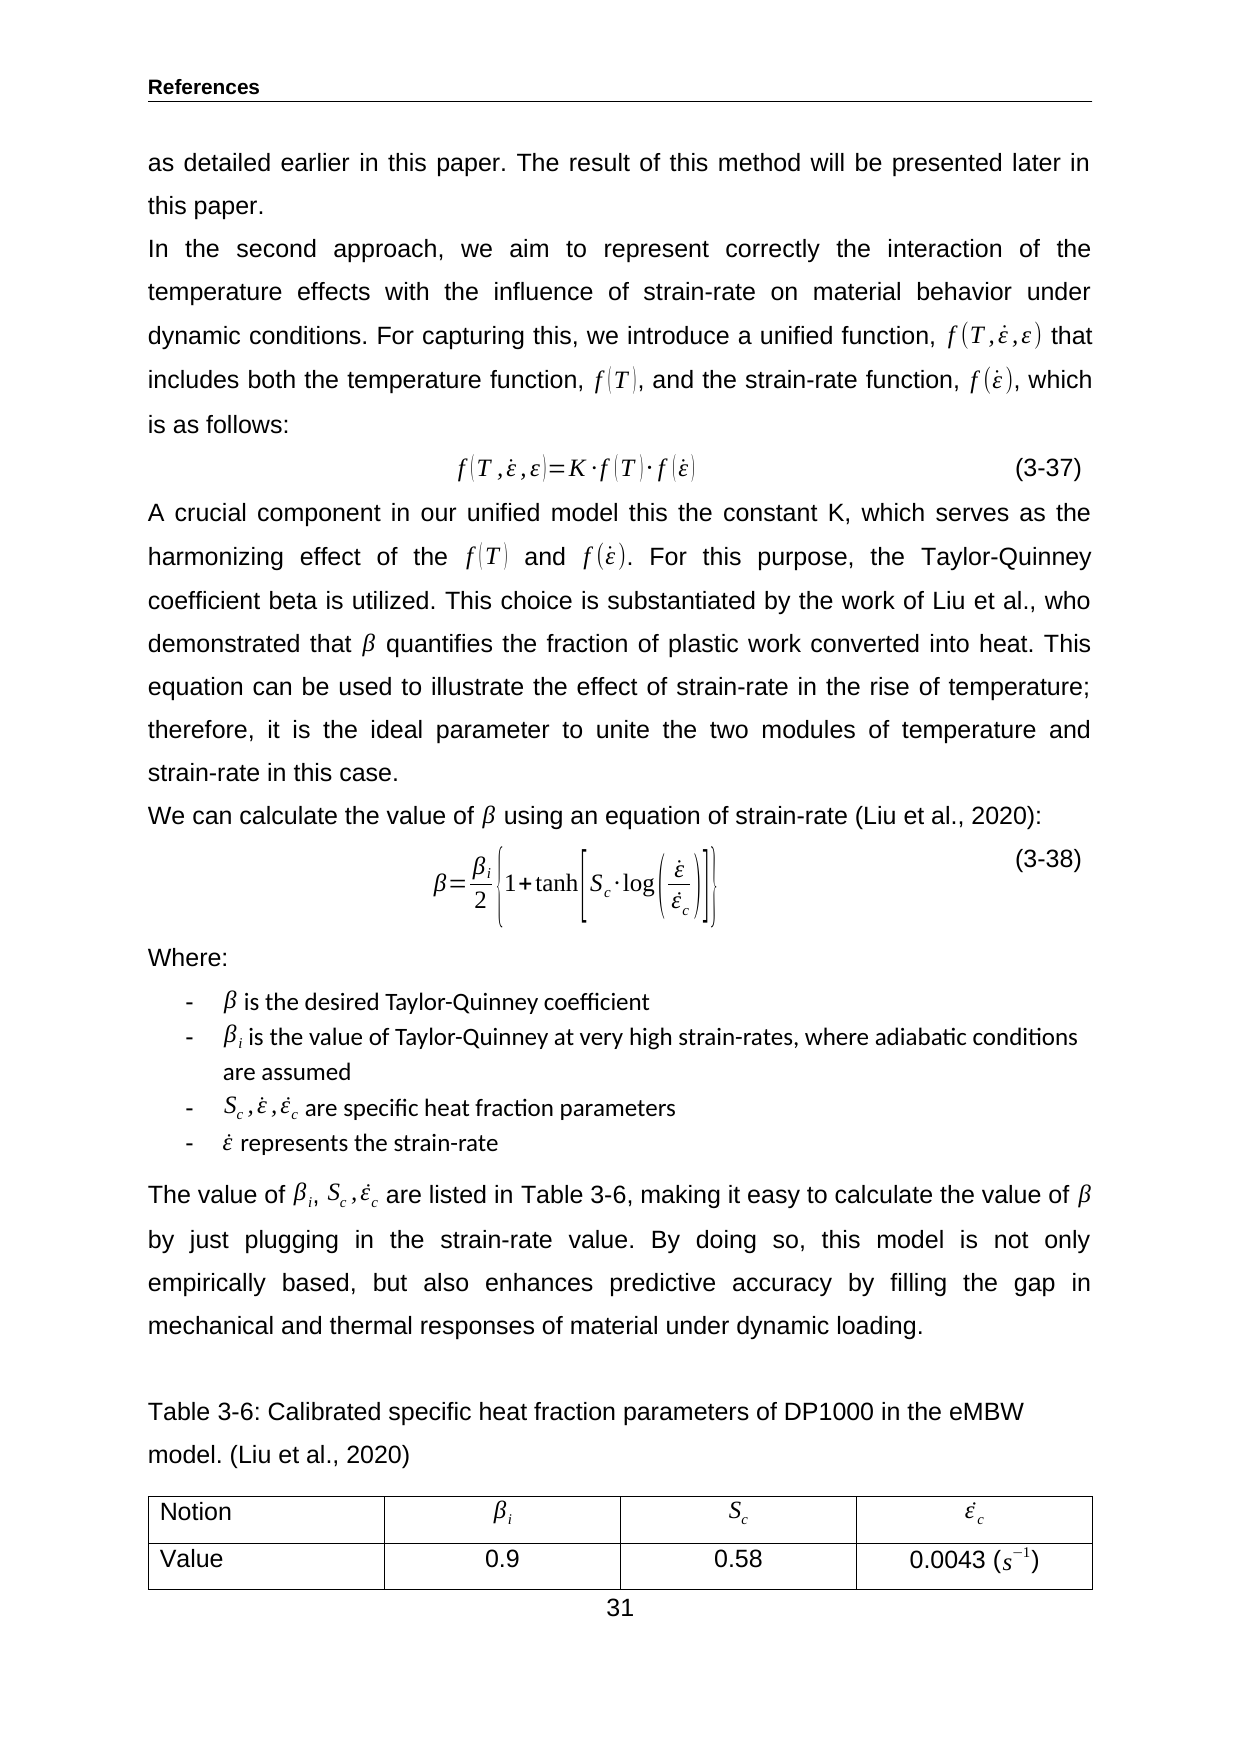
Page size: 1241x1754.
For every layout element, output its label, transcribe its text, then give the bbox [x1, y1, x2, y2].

table_cell 0.0043 () [857, 1544, 1092, 1589]
text Where: [148, 942, 1092, 971]
table_cell Value [149, 1544, 384, 1589]
list represents the strain-rate [185, 1127, 1092, 1158]
table_header [621, 1497, 856, 1543]
list is the value of Taylor-Quinney at very high strain-rates, where adiabatic conditions are assumed [185, 1021, 1092, 1087]
text In the second approach, we aim to represent correctly the interaction of the temperature effects with the influence of strain-rate on material behavior under dynamic conditions. For capturing this, we introduce a unified function, that includes both the temperature function, , and the strain-rate function, , which is as follows: [148, 234, 1092, 438]
table_header [385, 1497, 620, 1543]
table_cell 0.58 [621, 1544, 856, 1589]
text We can calculate the value of using an equation of strain-rate (Liu et al., 2020): [148, 801, 1092, 830]
table_header [857, 1497, 1092, 1543]
table_header [149, 453, 1003, 498]
table_cell 0.9 [385, 1544, 620, 1589]
table_header [149, 845, 1003, 942]
table_header Notion [149, 1497, 384, 1543]
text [148, 148, 1092, 219]
list are specific heat fraction parameters [185, 1091, 1092, 1123]
list is the desired Taylor-Quinney coefficient [185, 986, 1092, 1016]
text A crucial component in our unified model this the constant K, which serves as the harmonizing effect of the and . For this purpose, the Taylor-Quinney coefficient beta is utilized. This choice is substantiated by the work of Liu et al., who demonstrated that quantifies the fraction of plastic work converted into heat. This equation can be used to illustrate the effect of strain-rate in the rise of temperature; therefore, it is the ideal parameter to unite the two modules of temperature and strain-rate in this case. [148, 498, 1092, 787]
